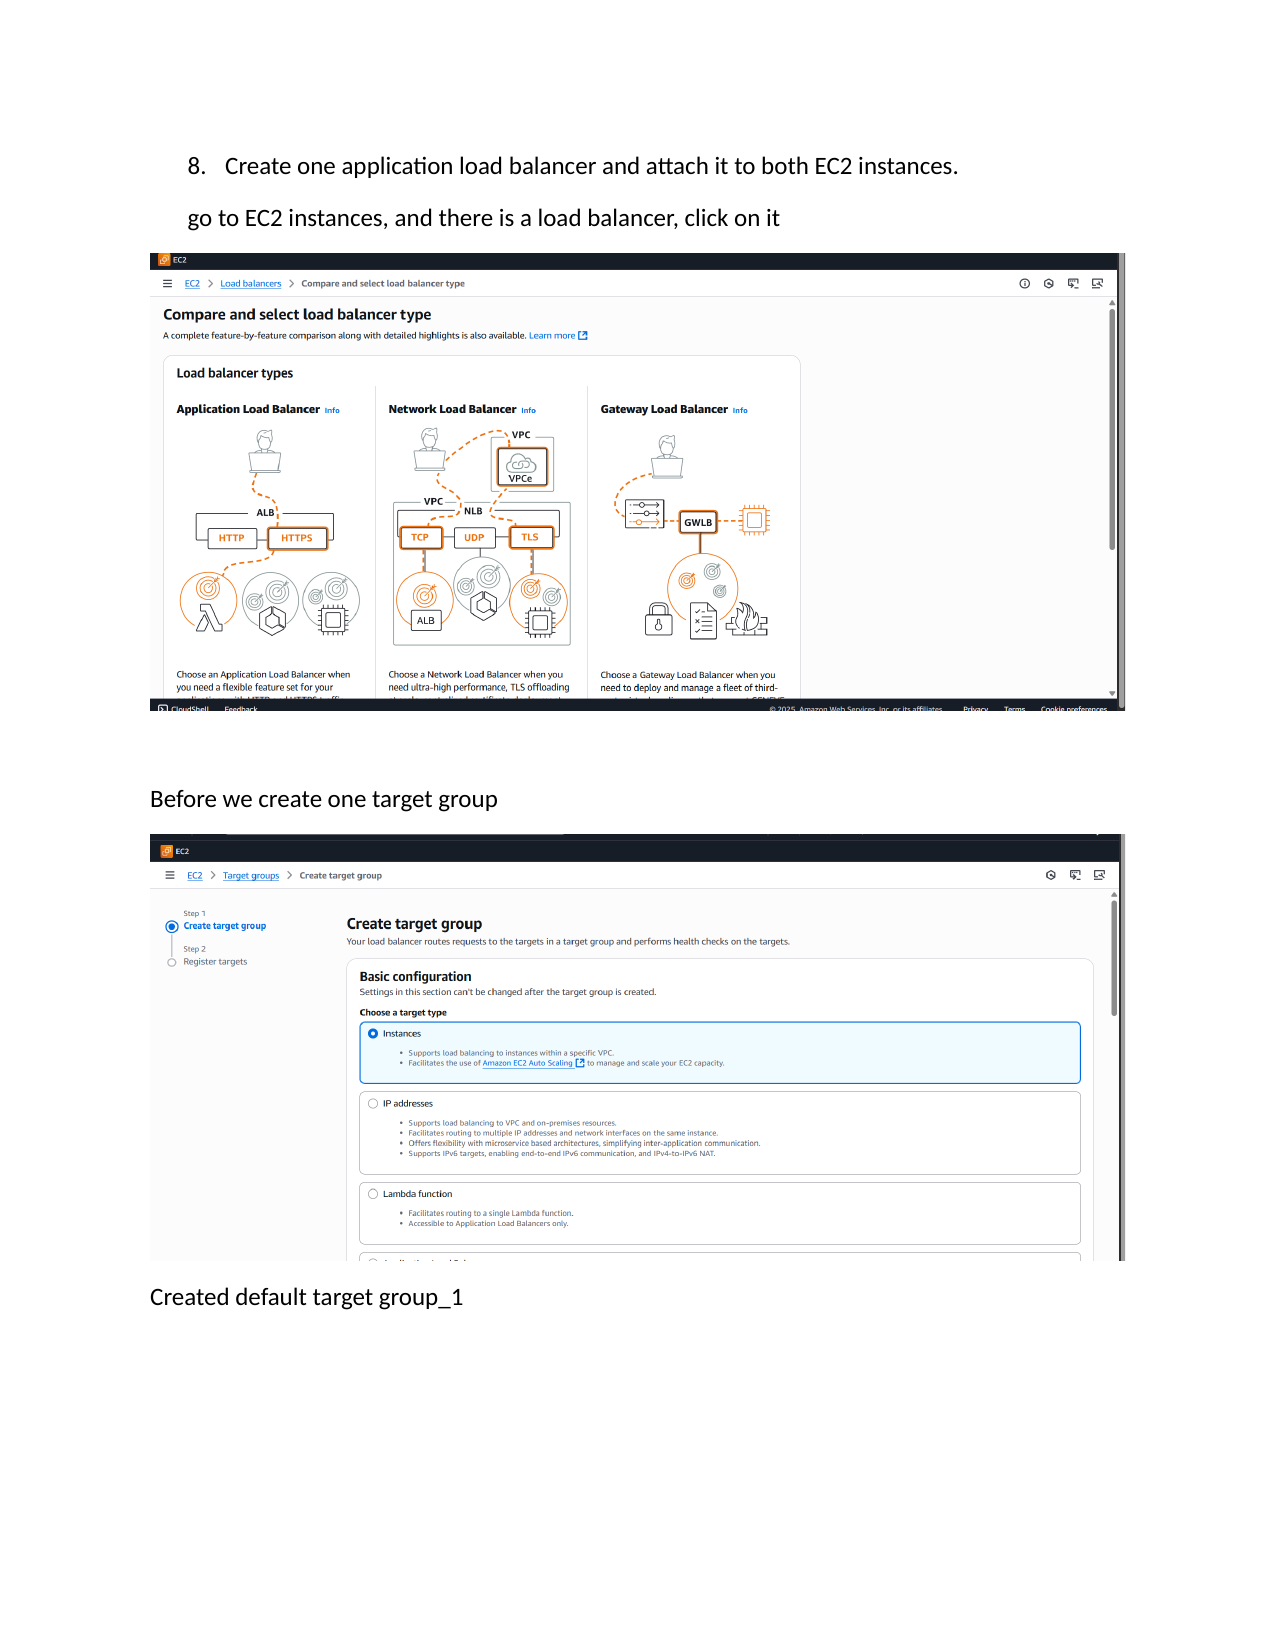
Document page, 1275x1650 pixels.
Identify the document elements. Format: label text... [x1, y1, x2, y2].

list Create one application load balancer and attach it to both EC2 instances. [187, 150, 1125, 181]
picture [150, 253, 1125, 711]
text Created default target group_1 [150, 1281, 1125, 1312]
picture [150, 834, 1125, 1261]
text go to EC2 instances, and there is a load balancer, click on it [187, 202, 1125, 232]
text Before we create one target group [150, 783, 1125, 813]
